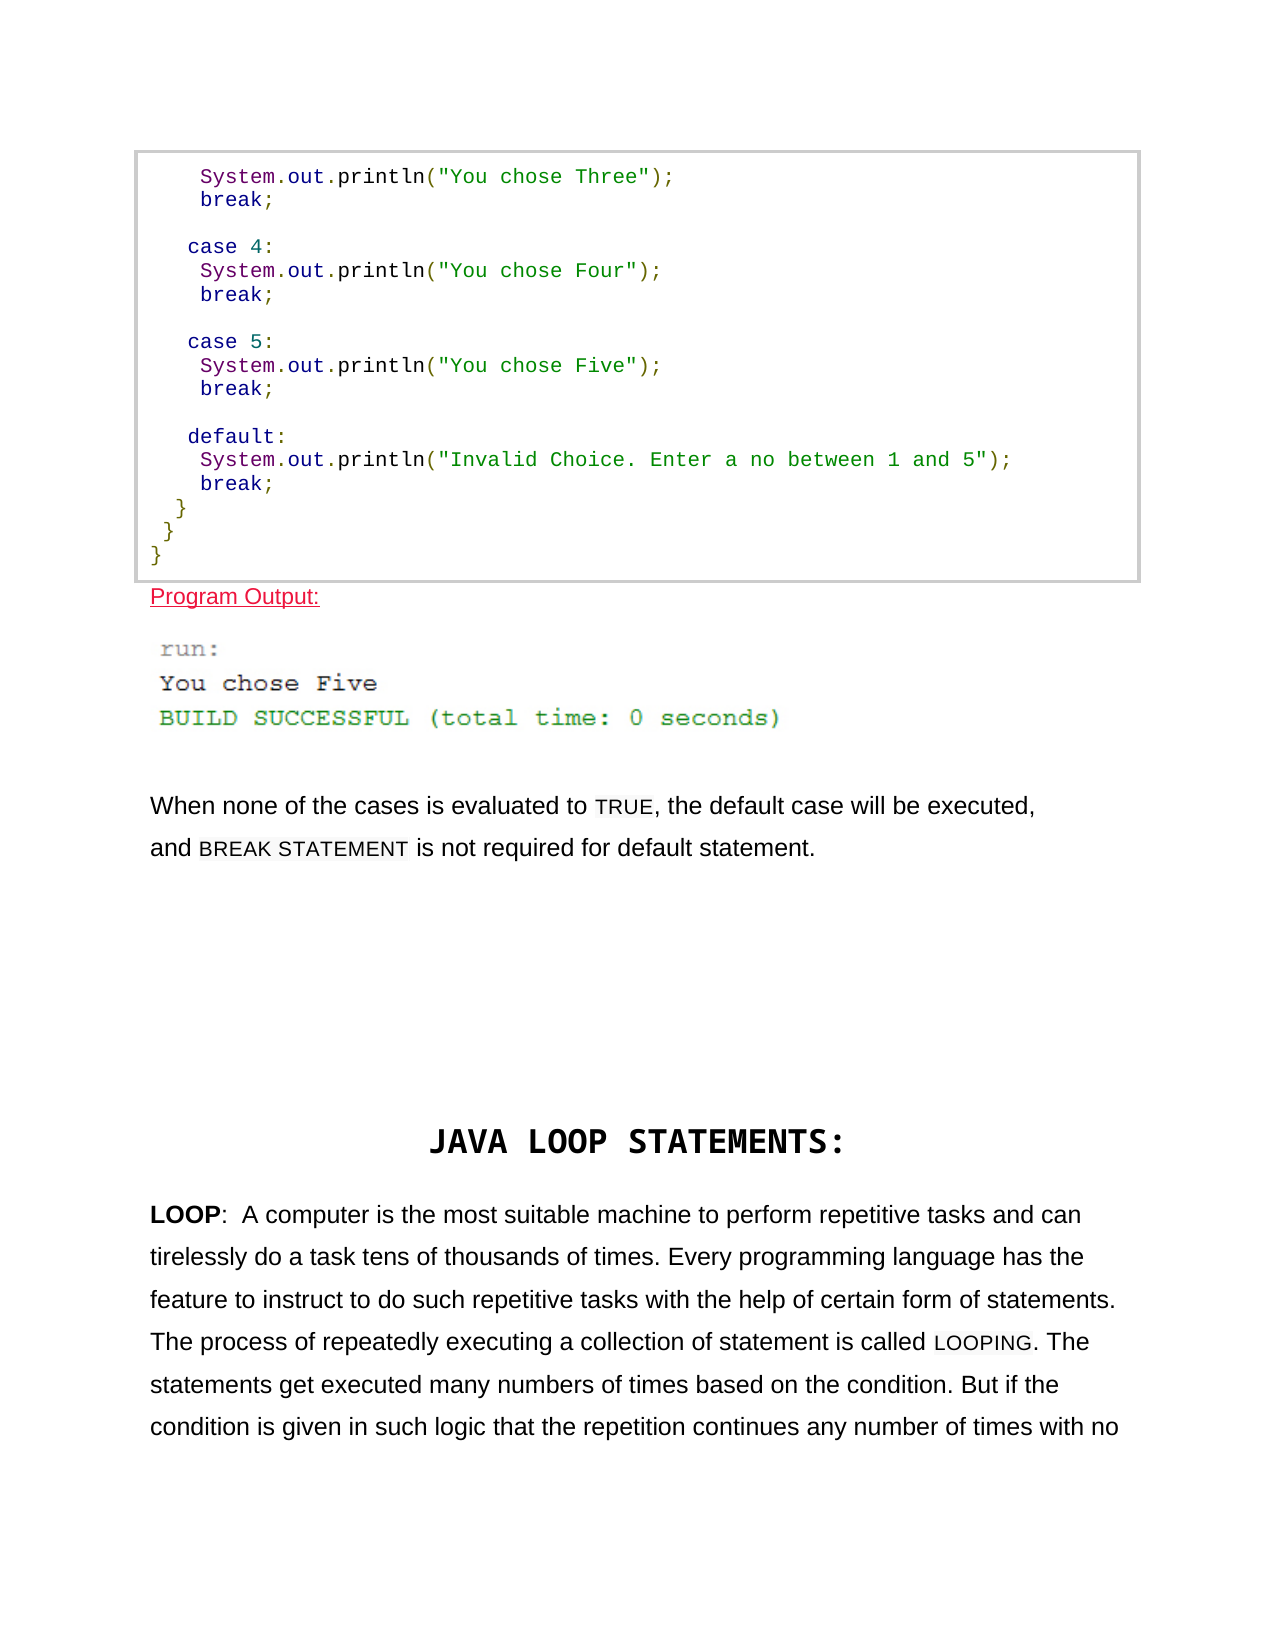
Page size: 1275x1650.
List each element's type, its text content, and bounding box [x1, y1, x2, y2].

text case 5: [150, 331, 1125, 355]
text System.out.println("You chose Four"); [150, 260, 1125, 284]
picture [150, 631, 799, 777]
text System.out.println("Invalid Choice. Enter a no between 1 and 5"); [150, 449, 1125, 473]
text System.out.println("You chose Five"); [150, 355, 1125, 378]
text break; [150, 284, 1125, 307]
text Program Output: [150, 583, 1125, 609]
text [150, 1186, 1125, 1441]
text default: [150, 426, 1125, 449]
text System.out.println("You chose Three"); [138, 153, 1137, 189]
text } [150, 497, 1125, 520]
text break; [150, 189, 1125, 213]
text break; [150, 473, 1125, 497]
text break; [150, 378, 1125, 402]
text case 4: [150, 237, 1125, 260]
text } [138, 528, 1137, 580]
text JAVA LOOP STATEMENTS: [150, 1117, 1125, 1163]
